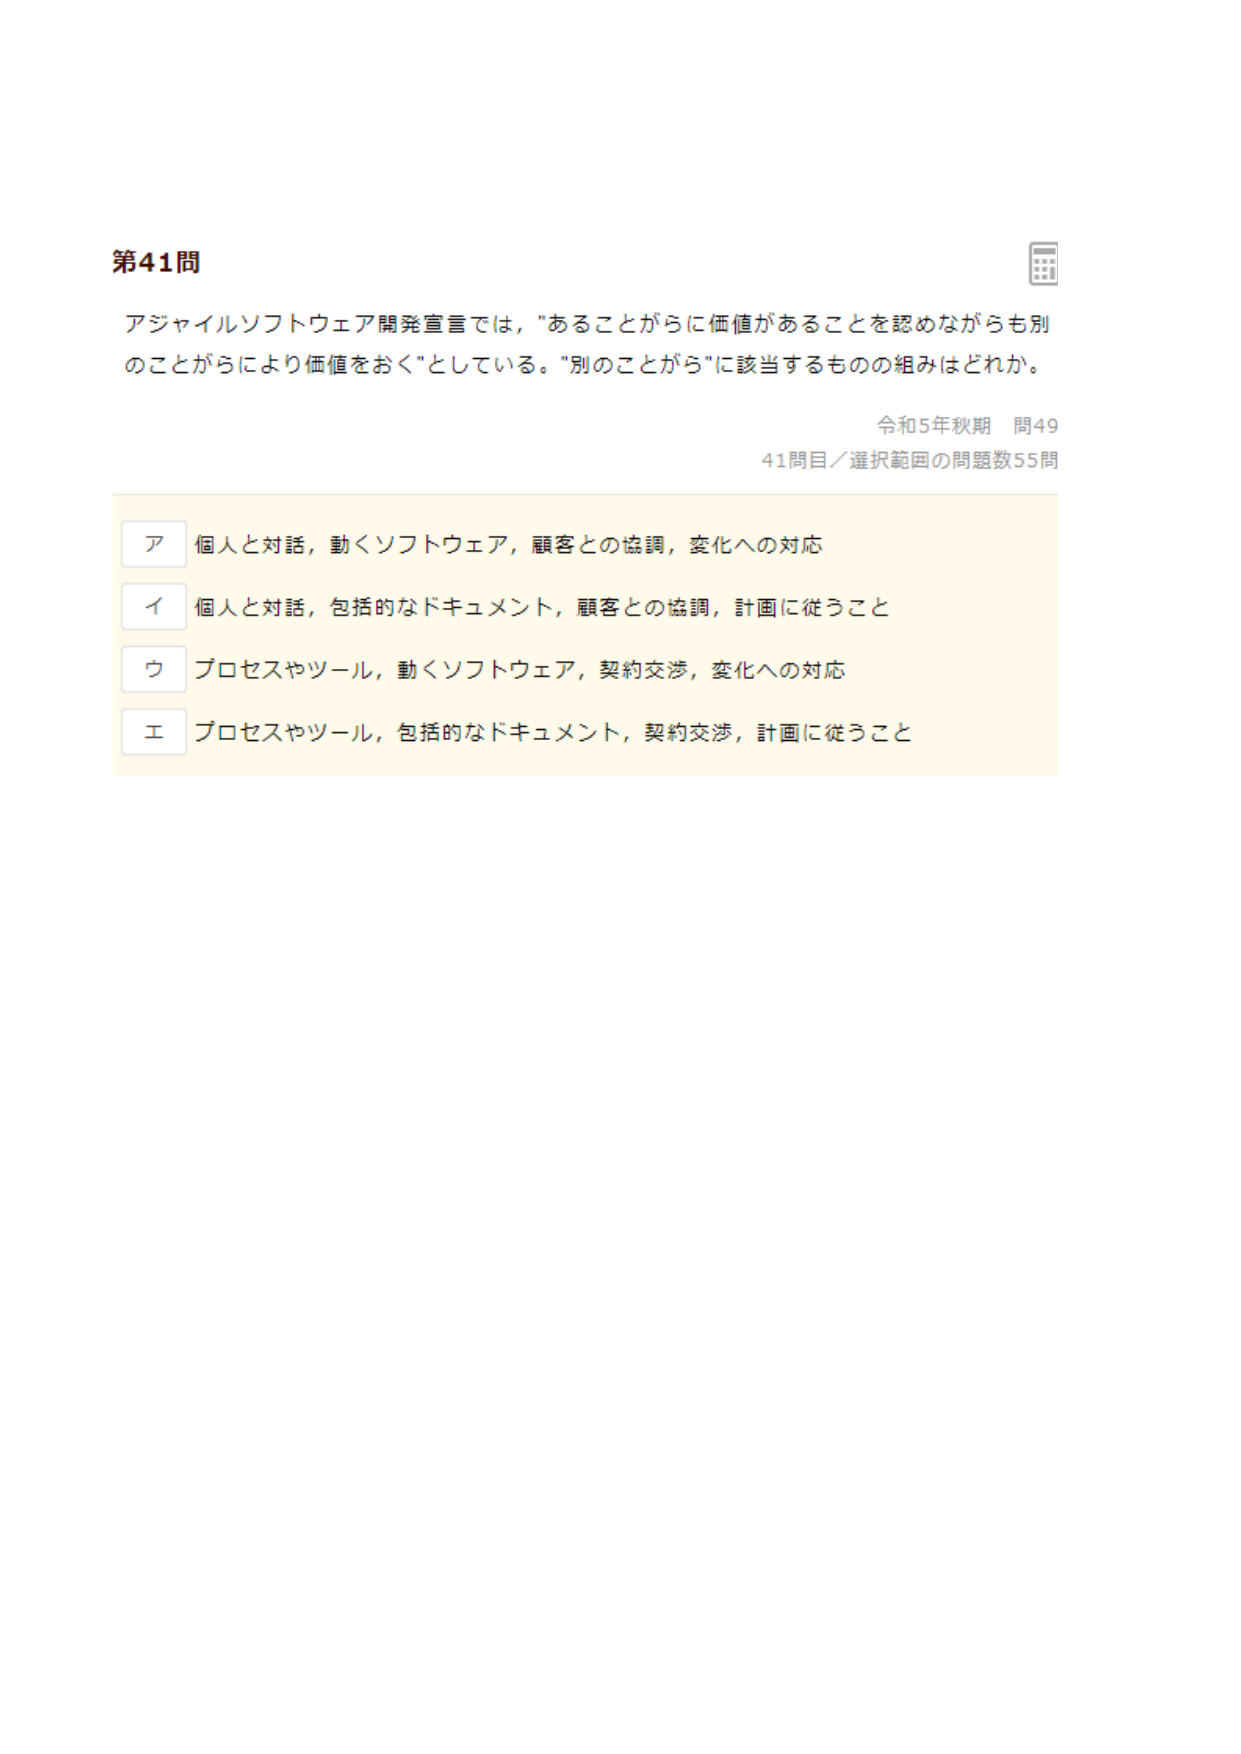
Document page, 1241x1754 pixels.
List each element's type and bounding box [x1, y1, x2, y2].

picture [112, 239, 1058, 776]
